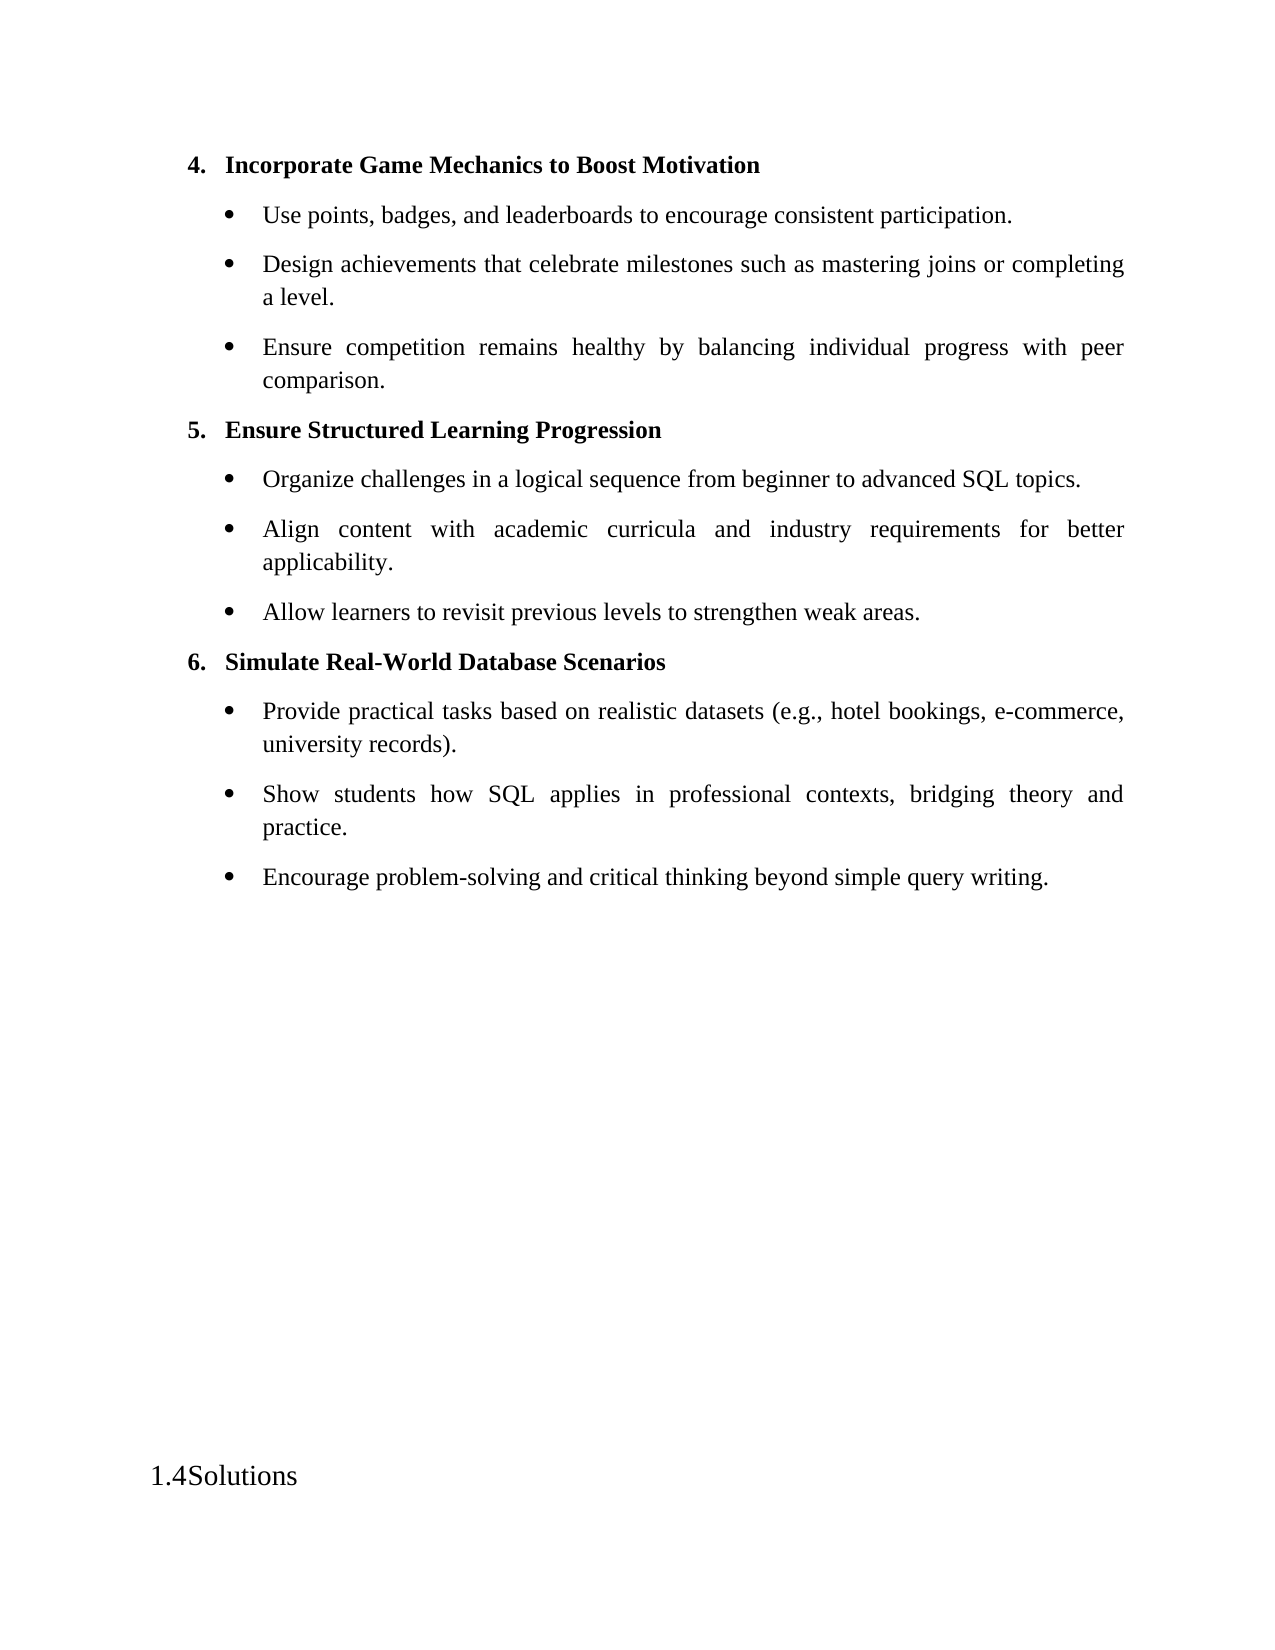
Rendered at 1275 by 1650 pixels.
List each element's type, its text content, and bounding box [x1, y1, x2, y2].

subtitle Solutions [150, 1458, 1125, 1491]
list Use points, badges, and leaderboards to encourage consistent participation. [225, 200, 1125, 228]
list Incorporate Game Mechanics to Boost Motivation [187, 150, 1125, 179]
list Provide practical tasks based on realistic datasets (e.g., hotel bookings, e-commerce, university records). [225, 696, 1125, 758]
list Design achievements that celebrate milestones such as mastering joins or completing a level. [225, 249, 1125, 311]
list Encourage problem-solving and critical thinking beyond simple query writing. [225, 862, 1125, 890]
list Allow learners to revisit previous levels to strengthen weak areas. [225, 597, 1125, 626]
list Simulate Real-World Database Scenarios [187, 647, 1125, 675]
list Ensure competition remains healthy by balancing individual progress with peer comparison. [225, 332, 1125, 394]
list Align content with academic curricula and industry requirements for better applicability. [225, 514, 1125, 576]
list Ensure Structured Learning Progression [187, 415, 1125, 443]
list Organize challenges in a logical sequence from beginner to advanced SQL topics. [225, 464, 1125, 493]
list Show students how SQL applies in professional contexts, bridging theory and practice. [225, 779, 1125, 841]
